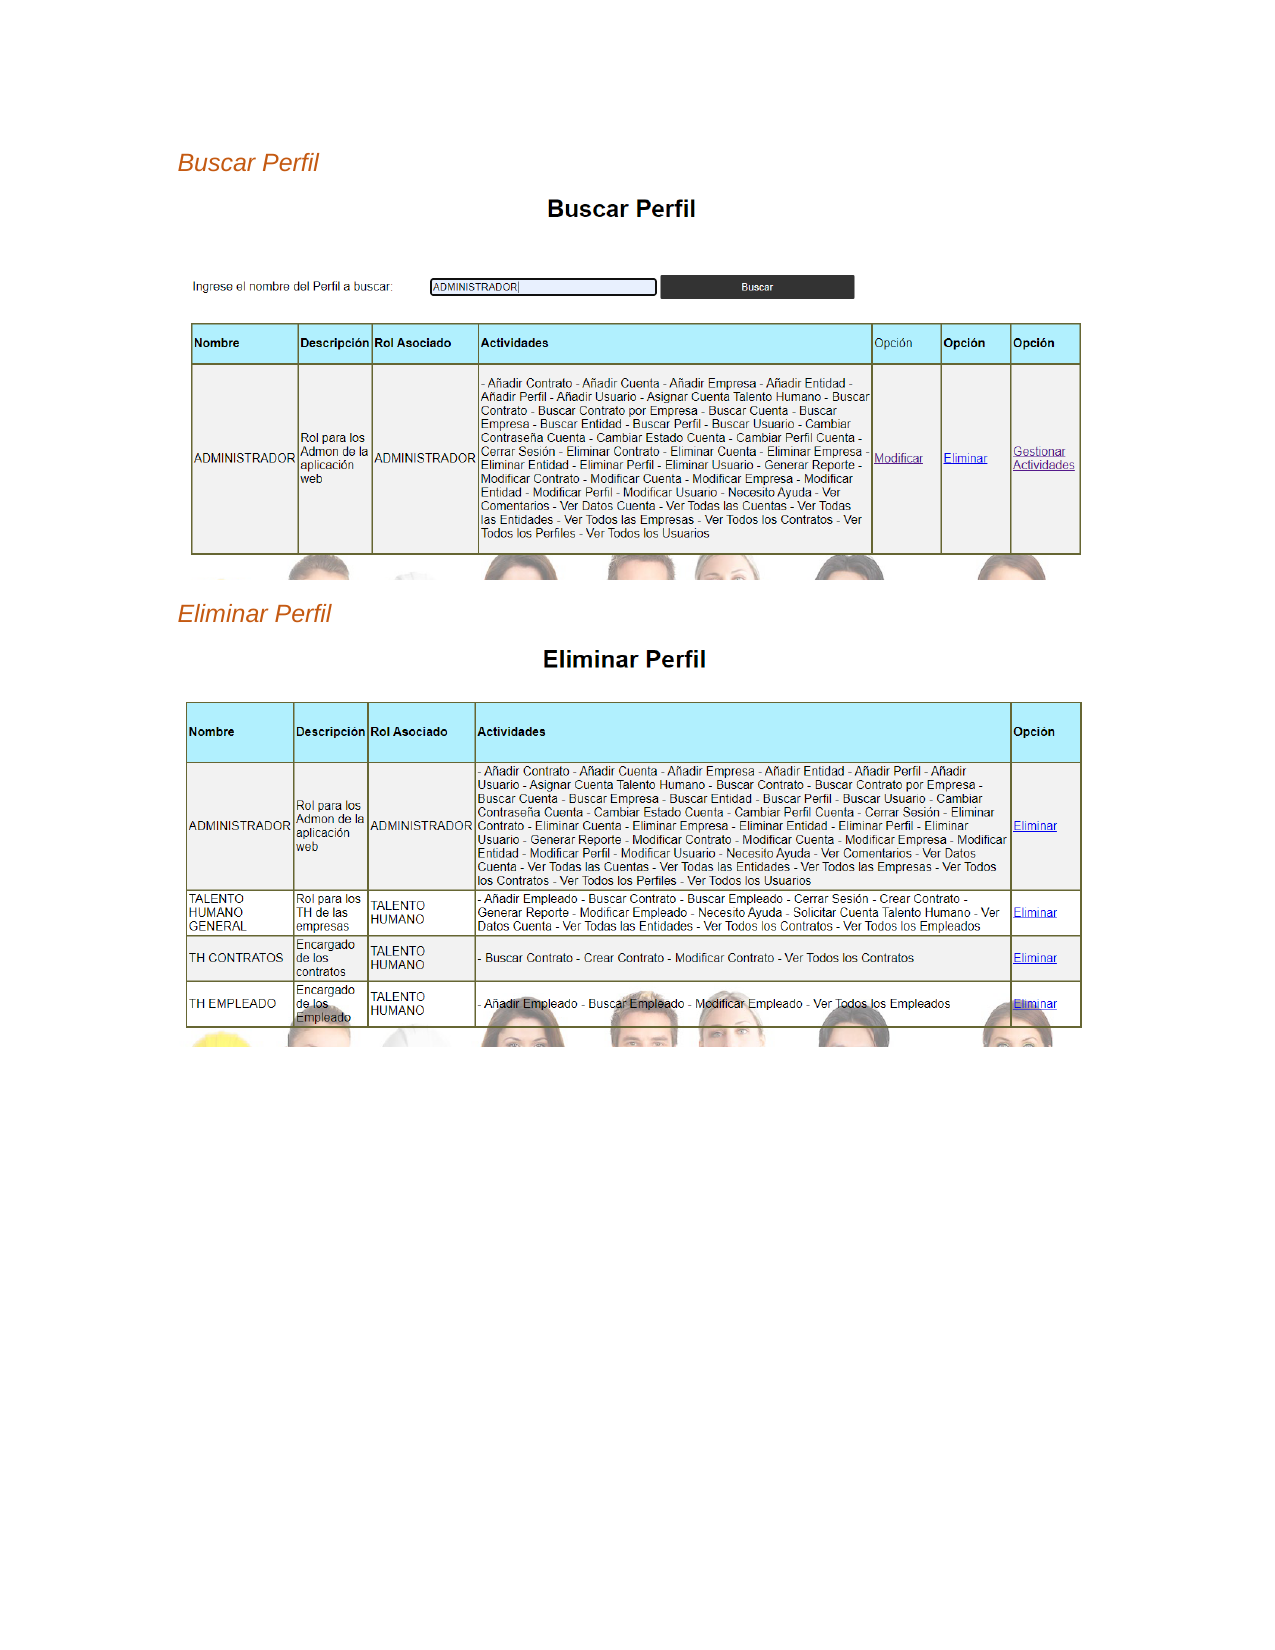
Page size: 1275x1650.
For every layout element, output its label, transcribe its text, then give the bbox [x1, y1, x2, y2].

subtitle Buscar Perfil [177, 148, 1098, 176]
subtitle Eliminar Perfil [177, 599, 1098, 628]
picture [177, 630, 1098, 1047]
picture [177, 178, 1098, 580]
